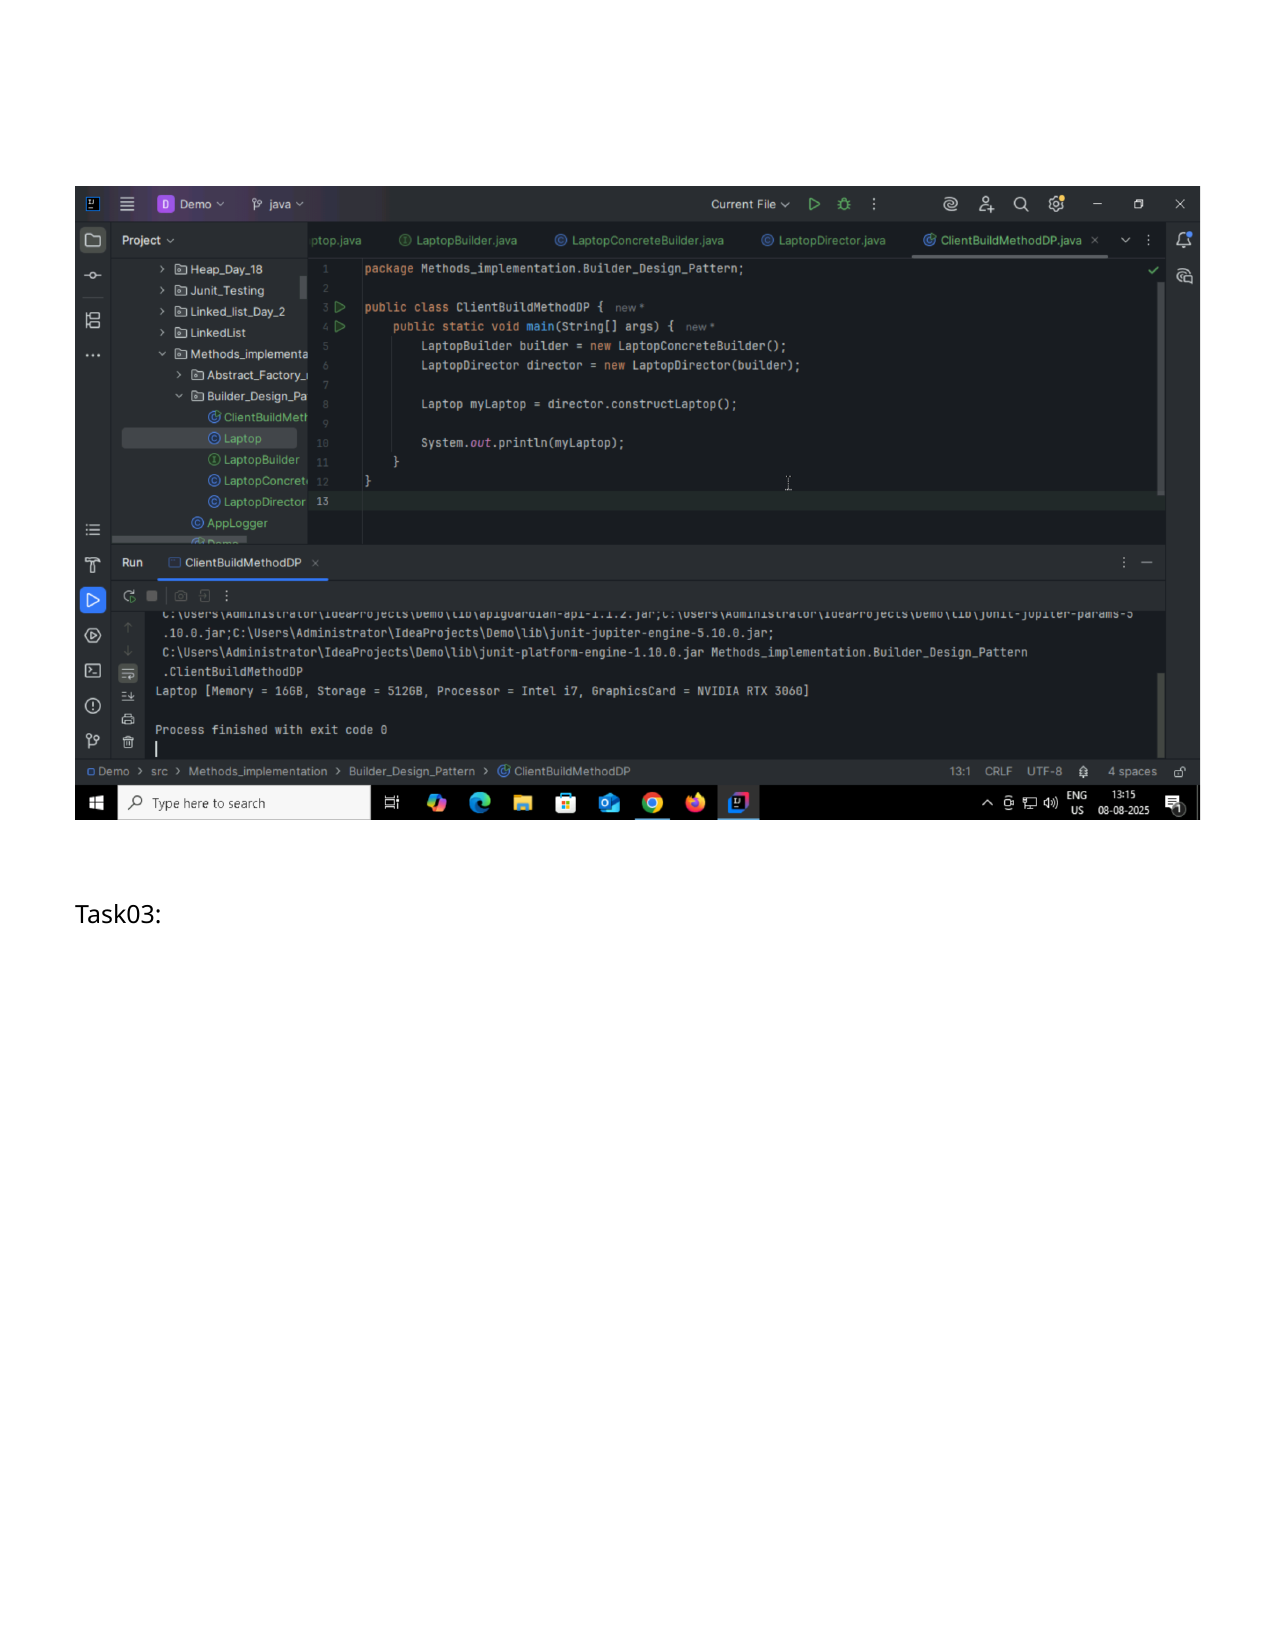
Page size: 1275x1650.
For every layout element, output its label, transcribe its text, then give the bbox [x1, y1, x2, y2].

picture [75, 186, 1200, 820]
text Task03: [75, 897, 1200, 931]
